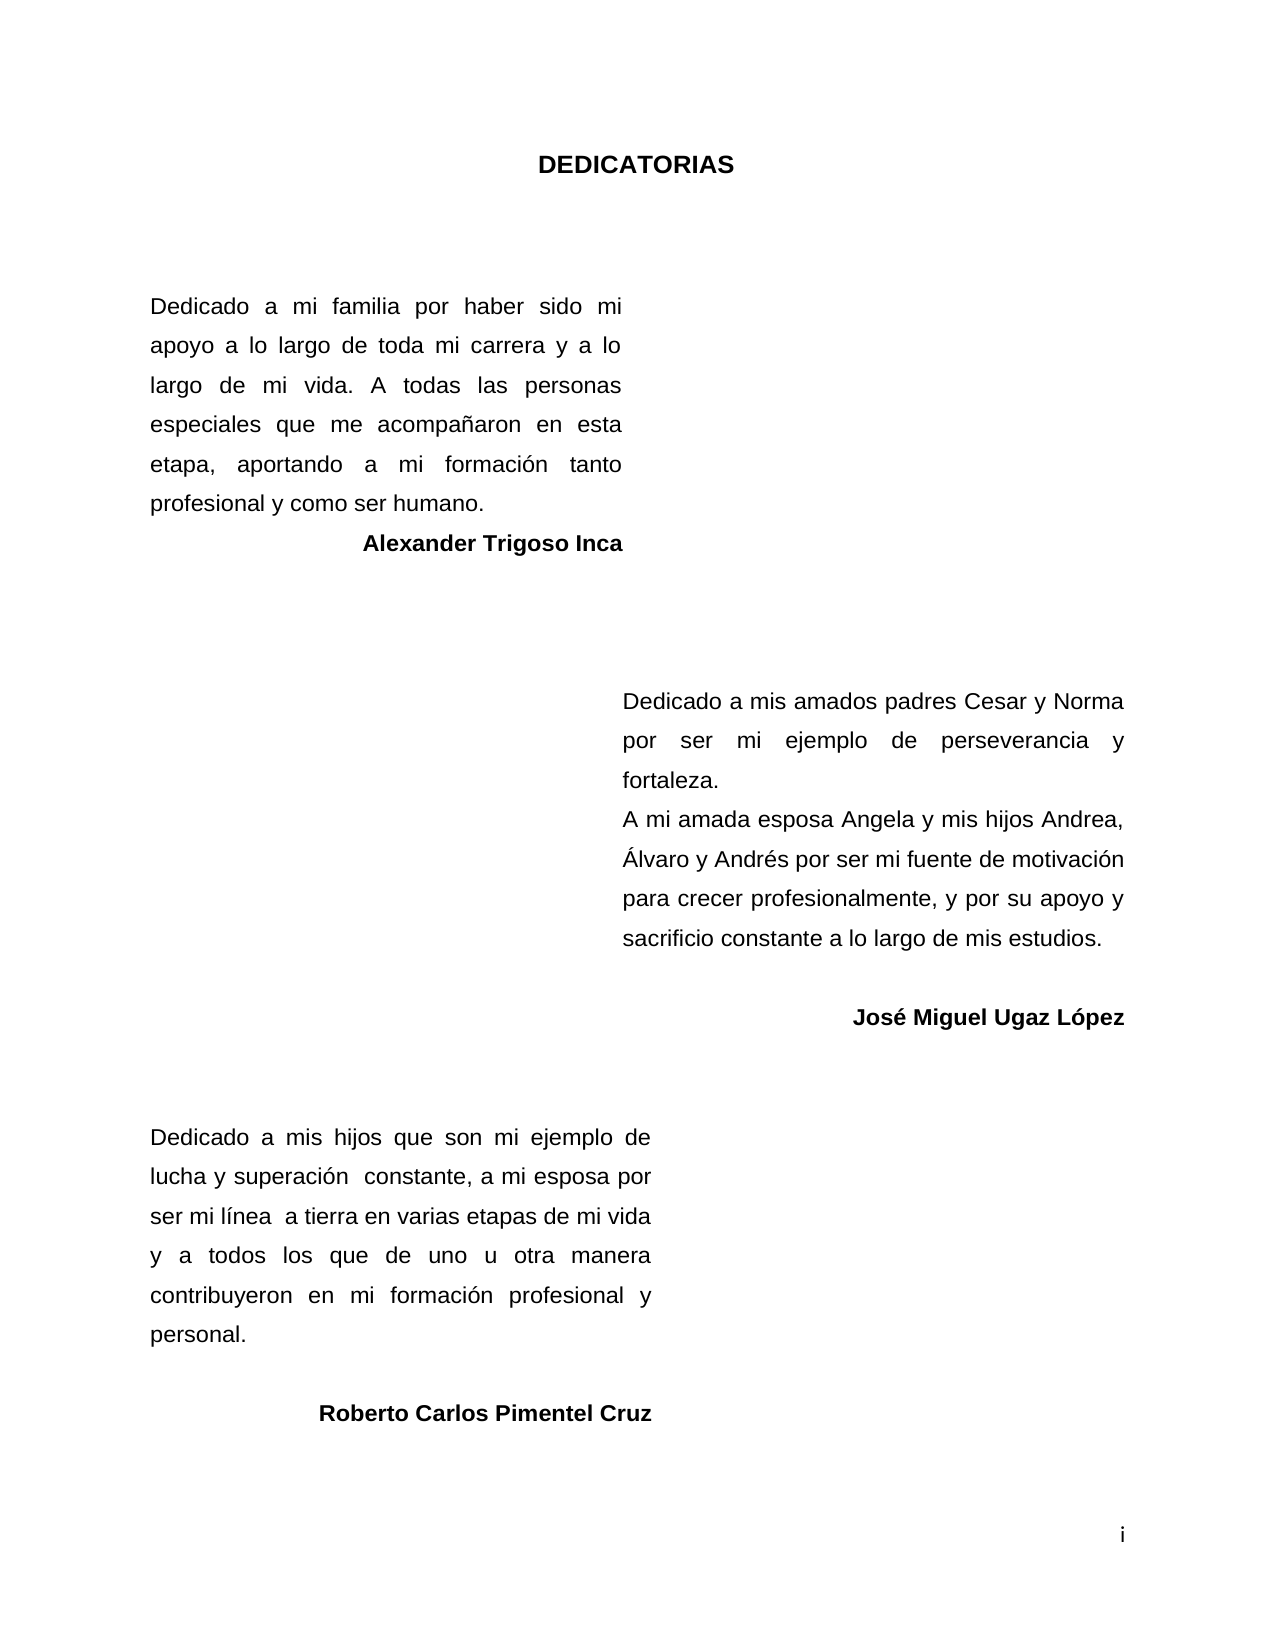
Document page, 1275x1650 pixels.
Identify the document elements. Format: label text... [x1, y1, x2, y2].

text A mi amada esposa Angela y mis hijos Andrea, Álvaro y Andrés por ser mi fuente de motivación para crecer profesionalmente, y por su apoyo y sacrificio constante a lo largo de mis estudios. [622, 806, 1124, 951]
text Dedicado a mi familia por haber sido mi apoyo a lo largo de toda mi carrera y a lo largo de mi vida. A todas las personas especiales que me acompañaron en esta etapa, aportando a mi formación tanto profesional y como ser humano. [150, 293, 622, 517]
text Alexander Trigoso Inca [150, 530, 622, 556]
text José Miguel Ugaz López [622, 1003, 1124, 1030]
text Dedicado a mis hijos que son mi ejemplo de lucha y superación constante, a mi esposa por ser mi línea a tierra en varias etapas de mi vida y a todos los que de uno u otra manera contribuyeron en mi formación profesional y personal. [150, 1082, 652, 1347]
text DEDICATORIAS [150, 150, 1122, 179]
text Dedicado a mis amados padres Cesar y Norma por ser mi ejemplo de perseverancia y fortaleza. [622, 688, 1124, 793]
text Roberto Carlos Pimentel Cruz [150, 1400, 652, 1426]
